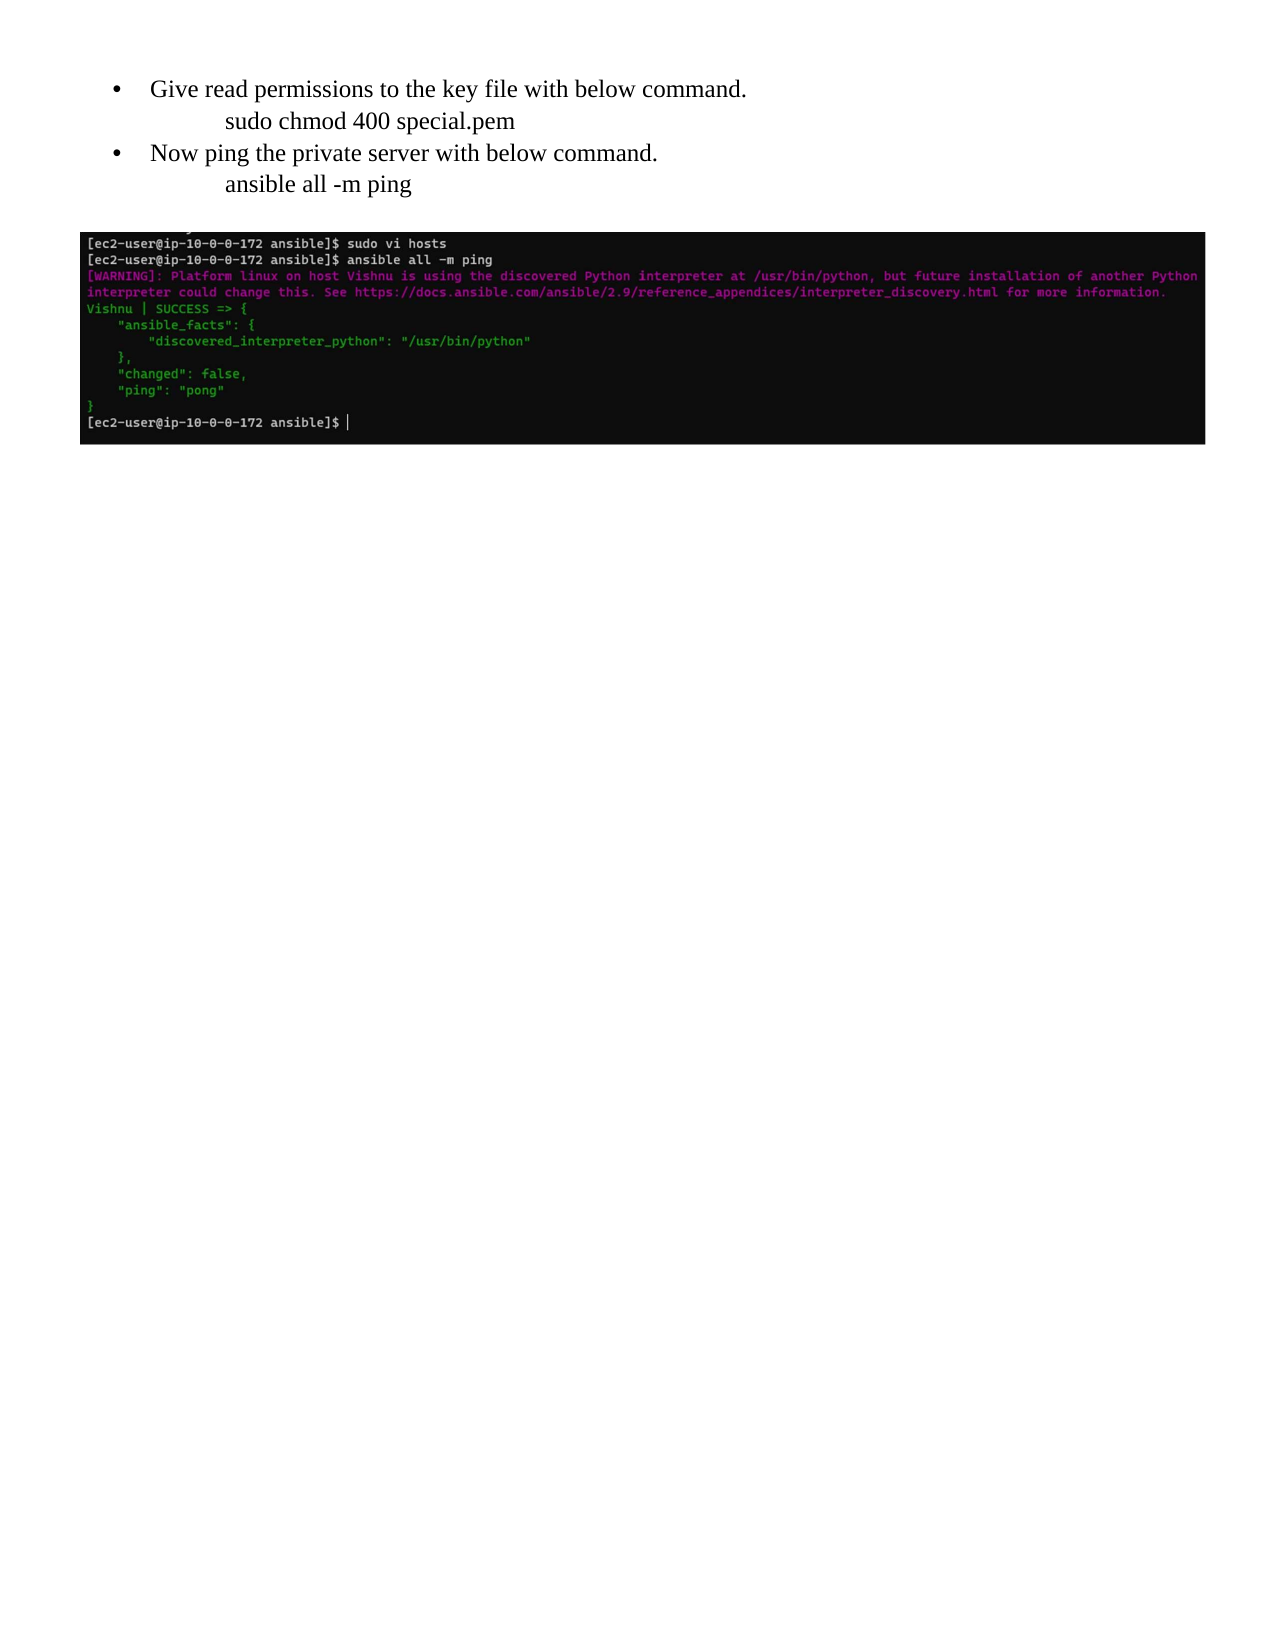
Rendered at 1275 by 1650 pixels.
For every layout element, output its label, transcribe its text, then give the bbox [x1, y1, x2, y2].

list Now ping the private server with below command. [112, 138, 1200, 167]
list ansible all -m ping [187, 169, 1200, 198]
list Give read permissions to the key file with below command. [112, 74, 1200, 103]
list sudo chmod 400 special.pem [187, 106, 1200, 135]
picture [79, 232, 1206, 445]
